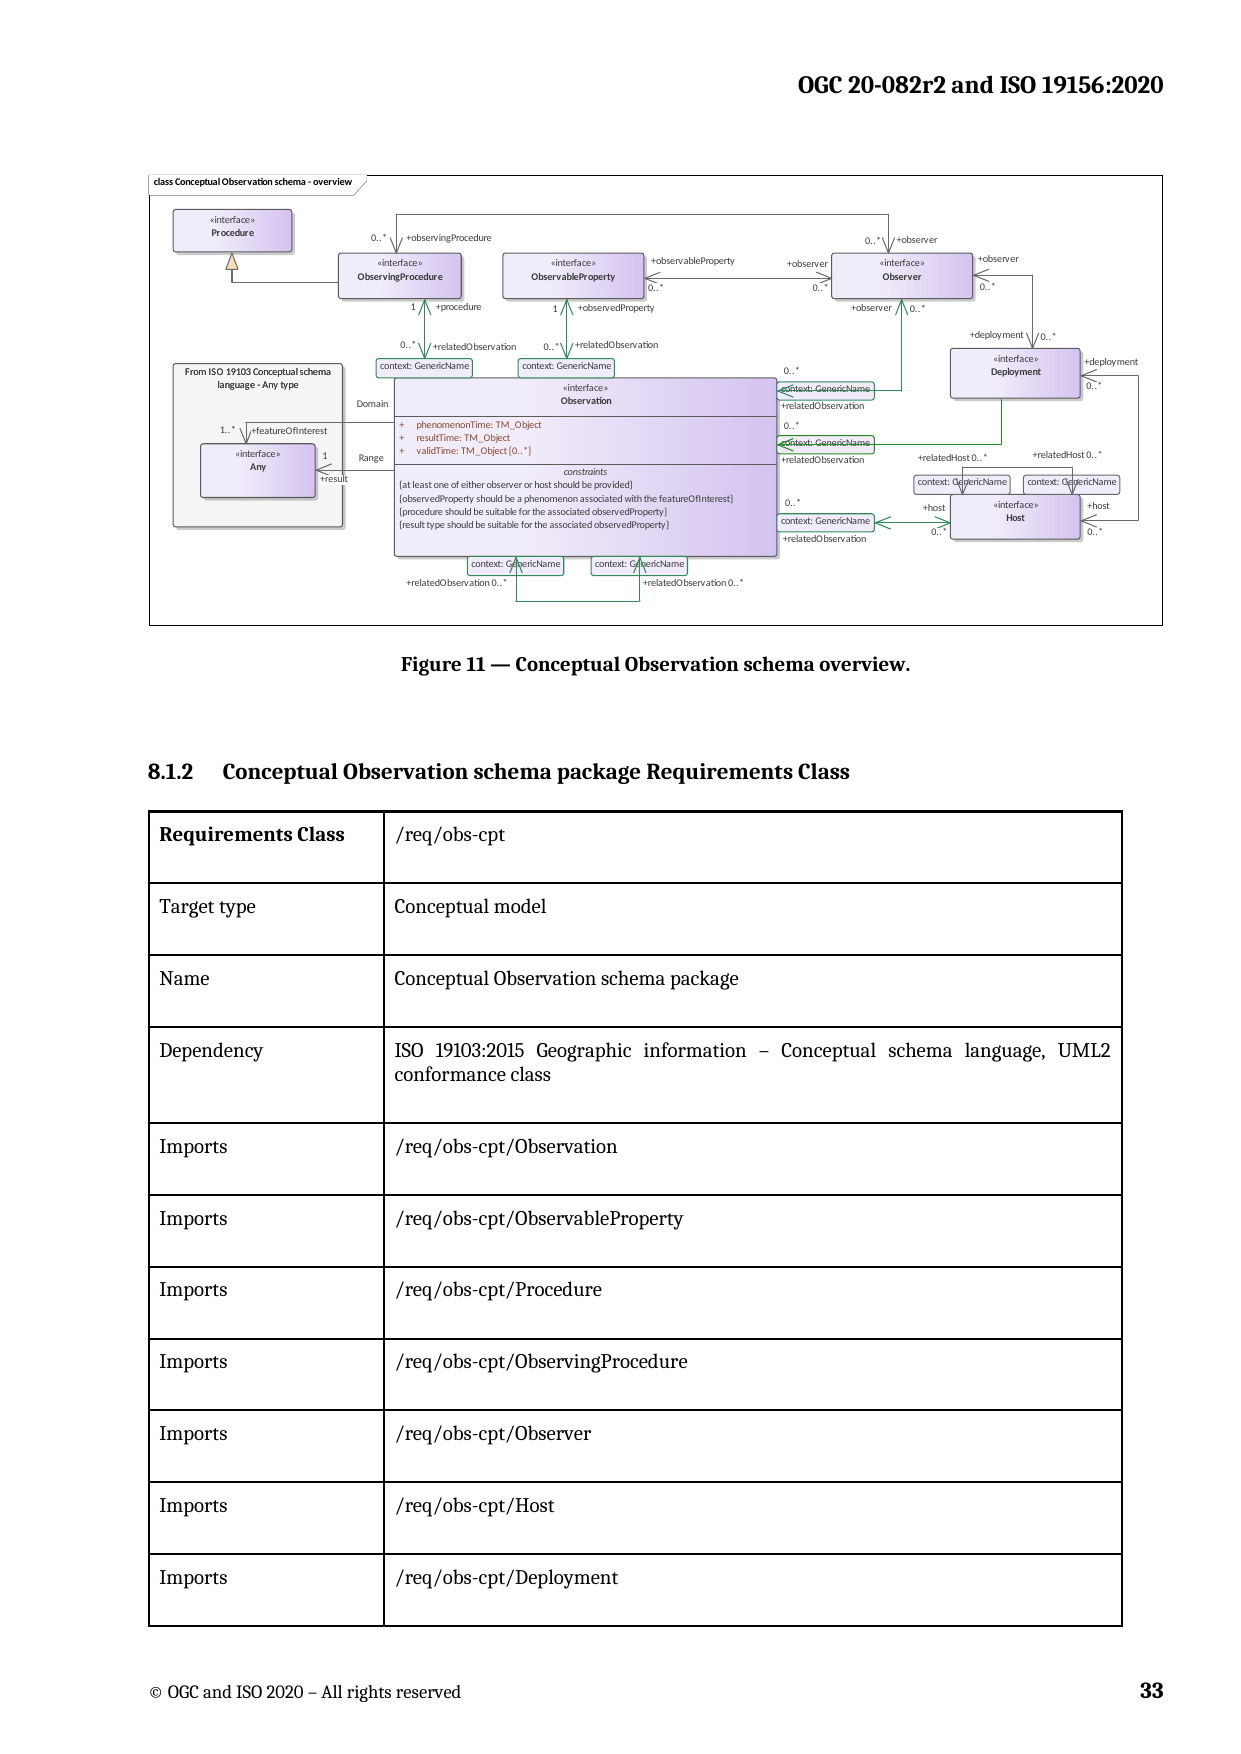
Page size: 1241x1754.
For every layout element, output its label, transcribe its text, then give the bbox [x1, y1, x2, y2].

table_cell /req/obs-cpt/Host [385, 1483, 1121, 1553]
table_cell Imports [150, 1340, 383, 1409]
table_cell Imports [150, 1196, 383, 1266]
table_cell Conceptual model [385, 884, 1121, 954]
table_cell Name [150, 956, 383, 1026]
table_cell /req/obs-cpt/Procedure [385, 1268, 1121, 1337]
table_cell /req/obs-cpt/Observer [385, 1411, 1121, 1481]
table_header /req/obs-cpt [385, 813, 1121, 882]
subtitle Conceptual Observation schema package Requirements Class [148, 759, 1163, 785]
table_cell /req/obs-cpt/Deployment [385, 1555, 1121, 1625]
table_cell Imports [150, 1411, 383, 1481]
table_cell ISO 19103:2015 Geographic information – Conceptual schema language, UML2 conformance class [385, 1028, 1121, 1122]
table_cell Imports [150, 1483, 383, 1553]
table_cell /req/obs-cpt/ObservingProcedure [385, 1340, 1121, 1409]
table_cell Imports [150, 1555, 383, 1625]
text Figure 11 — Conceptual Observation schema overview. [148, 651, 1163, 676]
table_cell Target type [150, 884, 383, 954]
table_header Requirements Class [150, 813, 383, 882]
table_cell Dependency [150, 1028, 383, 1122]
table_cell /req/obs-cpt/ObservableProperty [385, 1196, 1121, 1266]
table_cell Imports [150, 1268, 383, 1337]
table_cell Conceptual Observation schema package [385, 956, 1121, 1026]
table_cell Imports [150, 1124, 383, 1194]
table_cell /req/obs-cpt/Observation [385, 1124, 1121, 1194]
